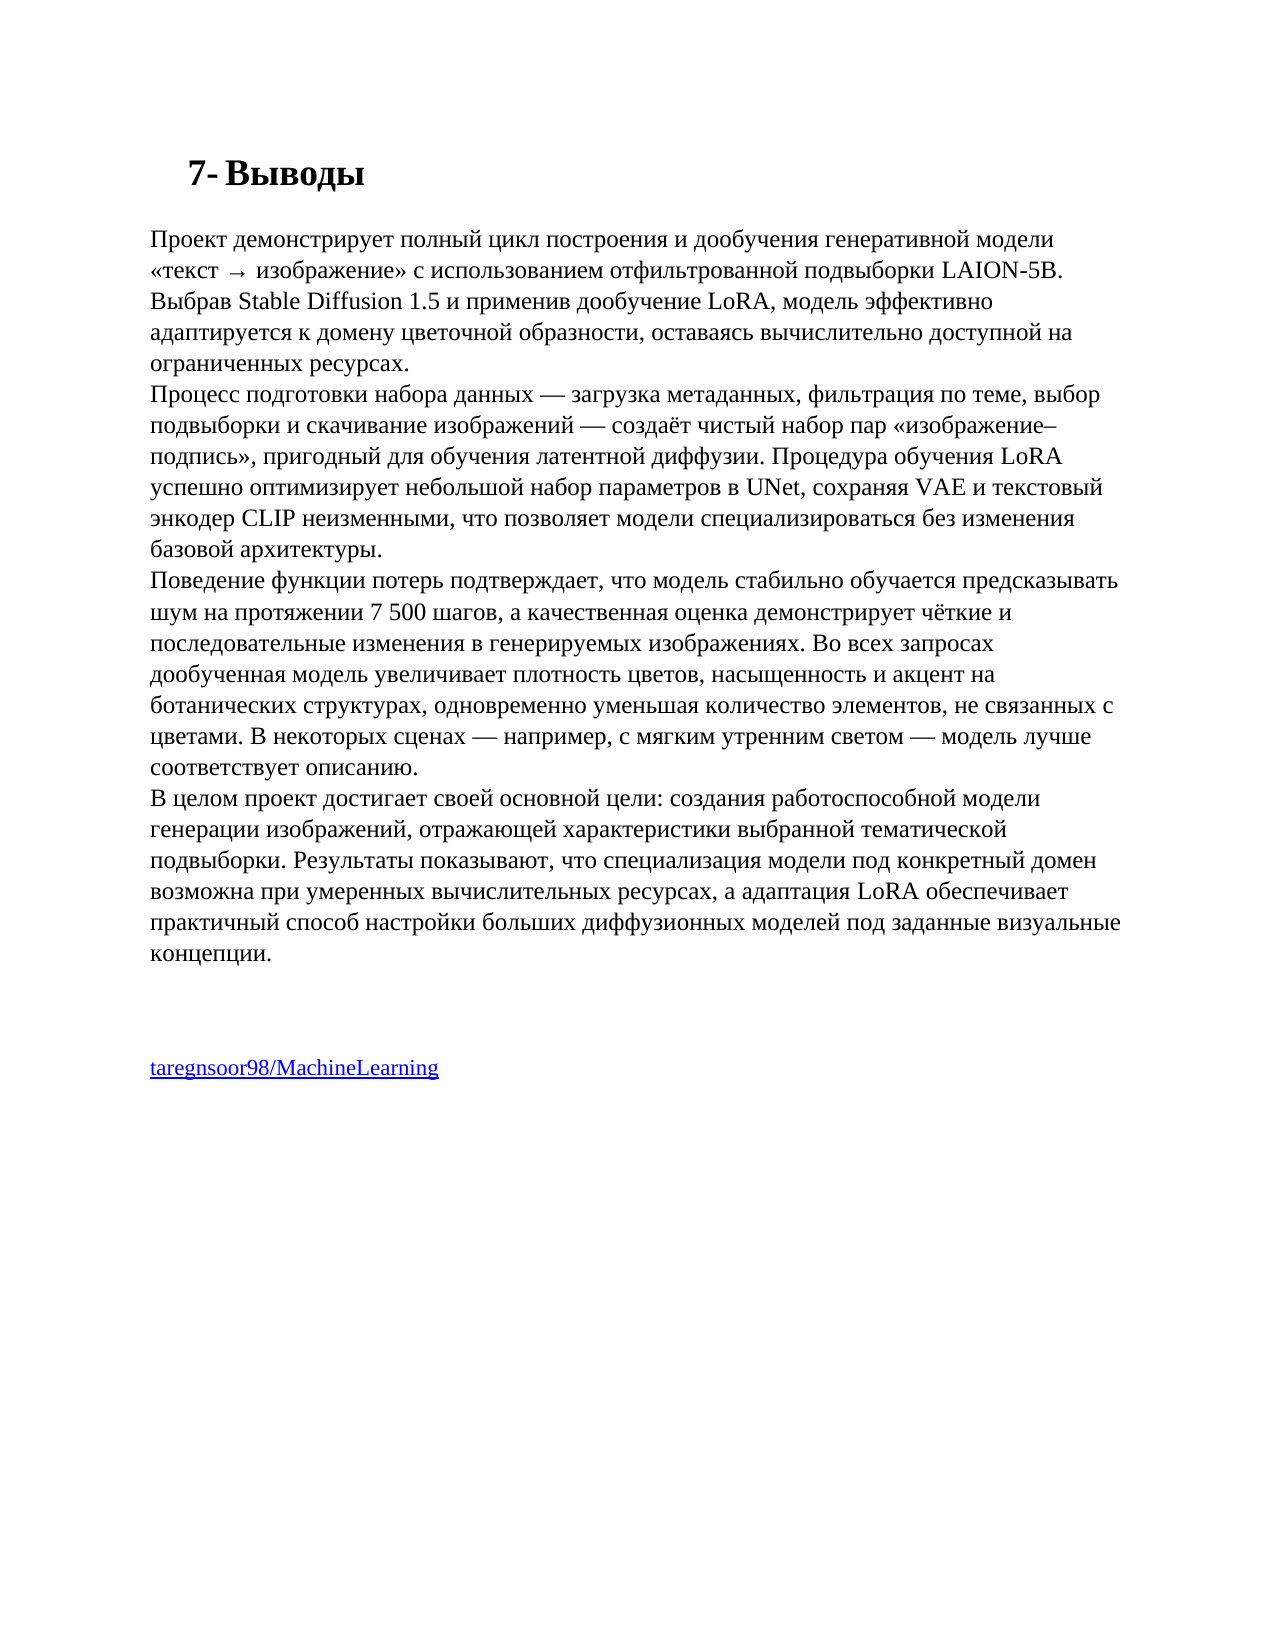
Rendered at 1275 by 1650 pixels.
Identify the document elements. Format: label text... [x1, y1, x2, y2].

text Процесс подготовки набора данных — загрузка метаданных, фильтрация по теме, выбор подвыборки и скачивание изображений — создаёт чистый набор пар «изображение–подпись», пригодный для обучения латентной диффузии. Процедура обучения LoRA успешно оптимизирует небольшой набор параметров в UNet, сохраняя VAE и текстовый энкодер CLIP неизменными, что позволяет модели специализироваться без изменения базовой архитектуры. [150, 379, 1125, 563]
text taregnsoor98/MachineLearning [150, 1054, 1125, 1081]
text Поведение функции потерь подтверждает, что модель стабильно обучается предсказывать шум на протяжении 7 500 шагов, а качественная оценка демонстрирует чёткие и последовательные изменения в генерируемых изображениях. Во всех запросах дообученная модель увеличивает плотность цветов, насыщенность и акцент на ботанических структурах, одновременно уменьшая количество элементов, не связанных с цветами. В некоторых сценах — например, с мягким утренним светом — модель лучше соответствует описанию. [150, 566, 1125, 781]
text В целом проект достигает своей основной цели: создания работоспособной модели генерации изображений, отражающей характеристики выбранной тематической подвыборки. Результаты показывают, что специализация модели под конкретный домен возможна при умеренных вычислительных ресурсах, а адаптация LoRA обеспечивает практичный способ настройки больших диффузионных моделей под заданные визуальные концепции. [150, 783, 1125, 967]
text Проект демонстрирует полный цикл построения и дообучения генеративной модели «текст → изображение» с использованием отфильтрованной подвыборки LAION-5B. Выбрав Stable Diffusion 1.5 и применив дообучение LoRA, модель эффективно адаптируется к домену цветочной образности, оставаясь вычислительно доступной на ограниченных ресурсах. [150, 193, 1125, 377]
subtitle Выводы [187, 150, 1125, 193]
